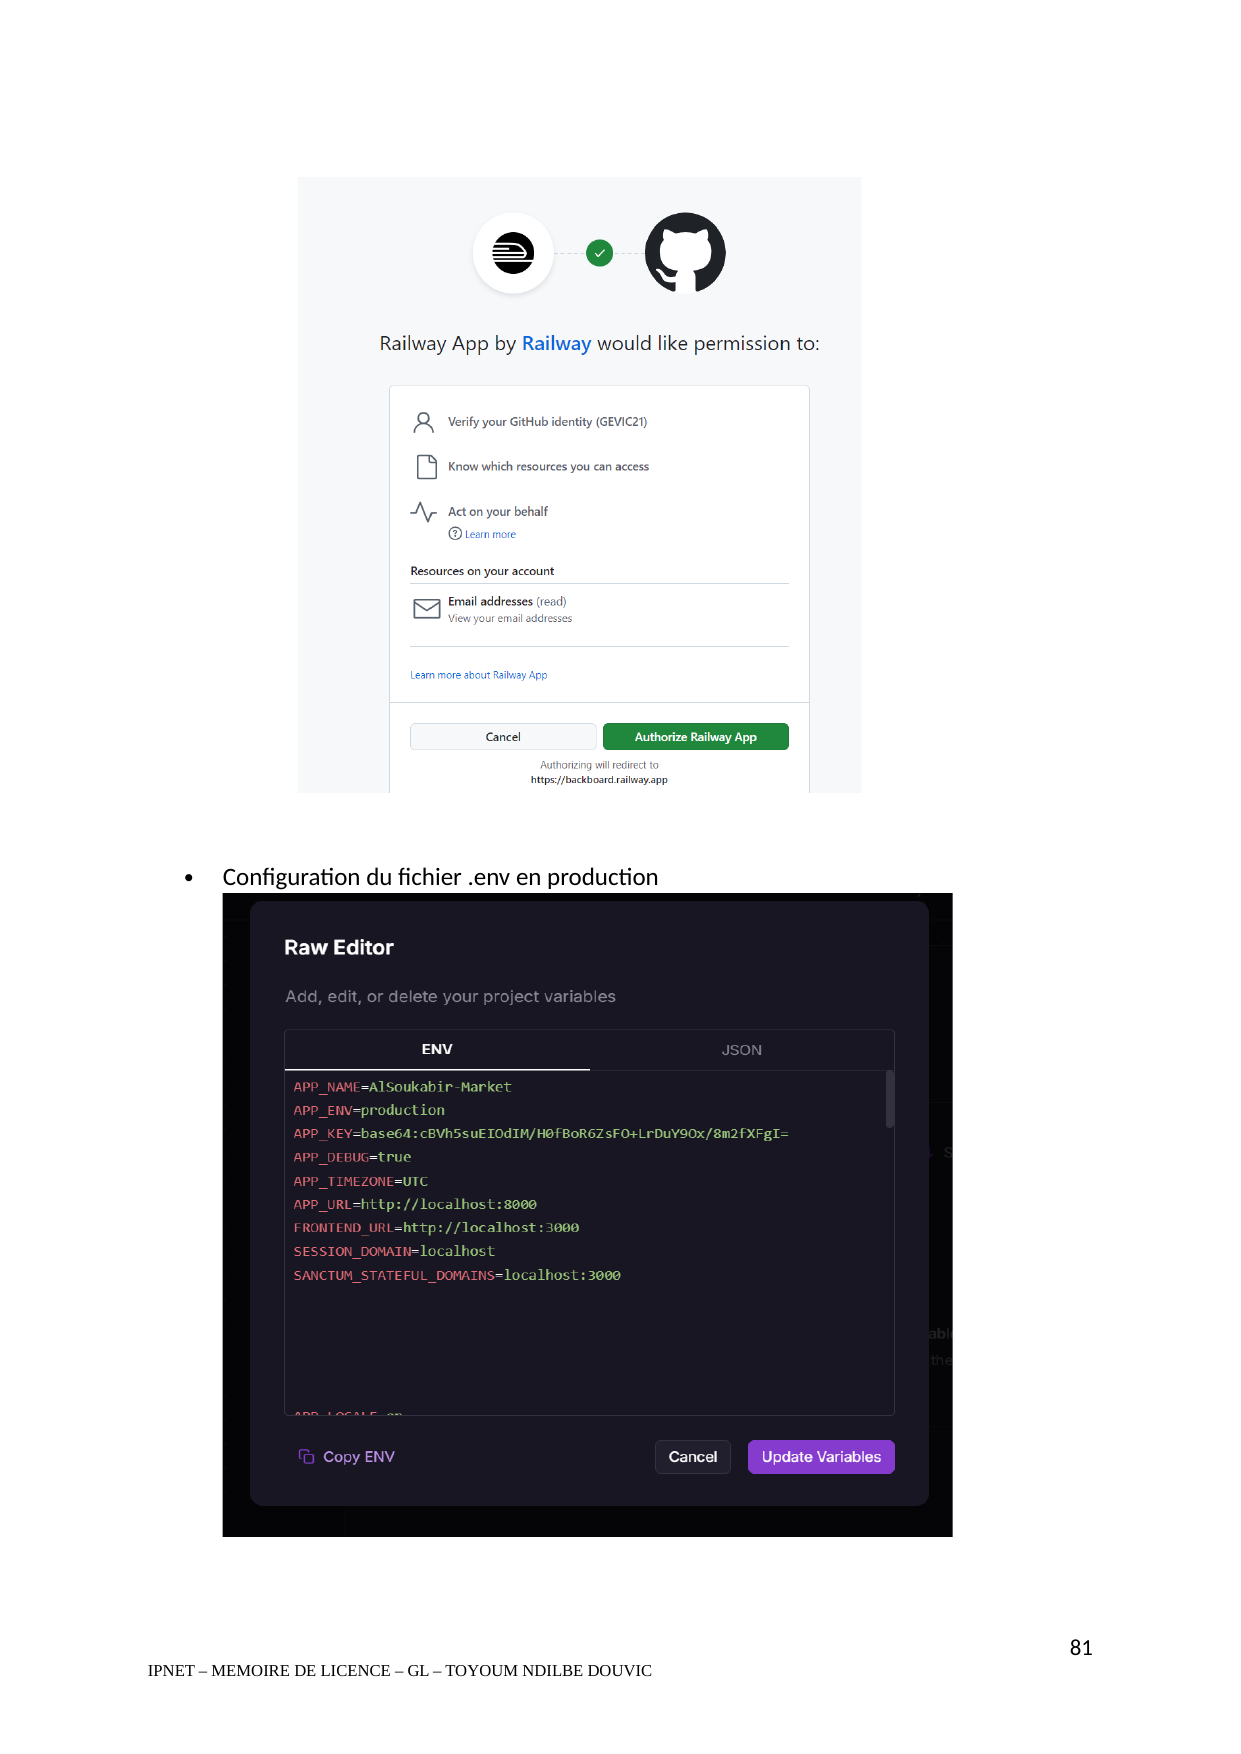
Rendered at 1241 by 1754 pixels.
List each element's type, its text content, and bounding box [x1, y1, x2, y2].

picture [222, 893, 953, 1537]
picture [297, 177, 862, 793]
